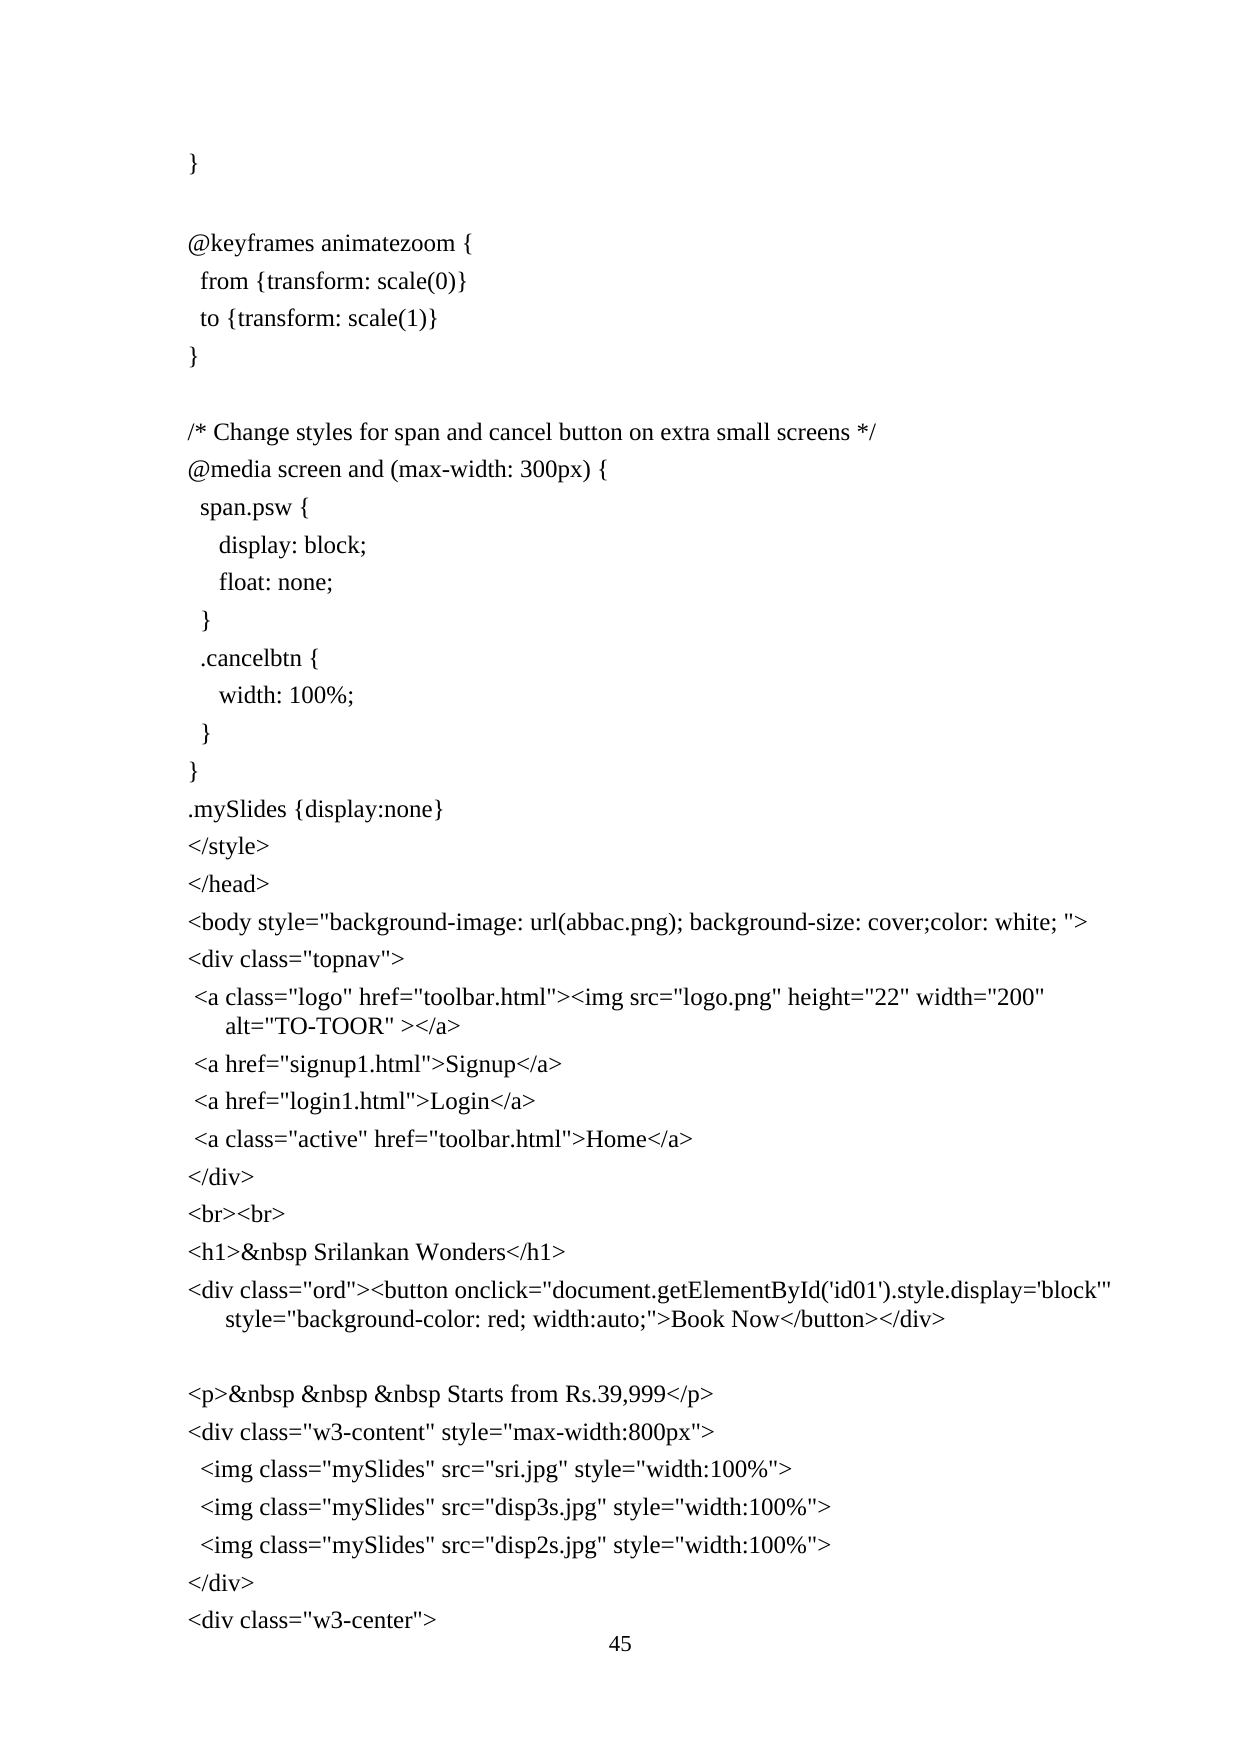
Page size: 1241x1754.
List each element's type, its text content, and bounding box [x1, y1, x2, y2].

subtitle } [187, 341, 1140, 370]
subtitle <br><br> [187, 1199, 1140, 1228]
subtitle /* Change styles for span and cancel button on extra small screens */ [187, 417, 1140, 445]
subtitle } [187, 148, 1140, 177]
subtitle from {transform: scale(0)} [187, 266, 1140, 294]
subtitle <img class="mySlides" src="disp2s.jpg" style="width:100%"> [187, 1530, 1140, 1559]
subtitle <h1>&nbsp Srilankan Wonders</h1> [187, 1237, 1140, 1266]
subtitle <a href="signup1.html">Signup</a> [187, 1049, 1140, 1077]
subtitle } [187, 756, 1140, 785]
subtitle float: none; [187, 567, 1140, 596]
subtitle <a href="login1.html">Login</a> [187, 1086, 1140, 1115]
subtitle } [187, 718, 1140, 747]
subtitle <a class="logo" href="toolbar.html"><img src="logo.png" height="22" width="200" alt="TO-TOOR" ></a> [187, 982, 1140, 1040]
subtitle <a class="active" href="toolbar.html">Home</a> [187, 1124, 1140, 1153]
subtitle display: block; [187, 530, 1140, 558]
subtitle @media screen and (max-width: 300px) { [187, 454, 1140, 483]
subtitle @keyframes animatezoom { [187, 228, 1140, 257]
subtitle </style> [187, 831, 1140, 860]
subtitle </div> [187, 1568, 1140, 1596]
subtitle <img class="mySlides" src="disp3s.jpg" style="width:100%"> [187, 1492, 1140, 1521]
subtitle to {transform: scale(1)} [187, 303, 1140, 332]
subtitle width: 100%; [187, 681, 1140, 709]
subtitle <div class="w3-content" style="max-width:800px"> [187, 1417, 1140, 1446]
subtitle <p>&nbsp &nbsp &nbsp Starts from Rs.39,999</p> [187, 1379, 1140, 1408]
subtitle </head> [187, 869, 1140, 898]
subtitle <img class="mySlides" src="sri.jpg" style="width:100%"> [187, 1454, 1140, 1483]
subtitle <div class="ord"><button onclick="document.getElementById('id01').style.display='block'" style="background-color: red; width:auto;">Book Now</button></div> [187, 1275, 1140, 1332]
subtitle </div> [187, 1162, 1140, 1191]
subtitle span.psw { [187, 492, 1140, 521]
subtitle <body style="background-image: url(abbac.png); background-size: cover;color: white; "> [187, 907, 1140, 936]
subtitle } [187, 605, 1140, 634]
subtitle <div class="topnav"> [187, 944, 1140, 973]
subtitle .mySlides {display:none} [187, 794, 1140, 822]
subtitle <div class="w3-center"> [187, 1605, 1140, 1634]
subtitle .cancelbtn { [187, 643, 1140, 672]
